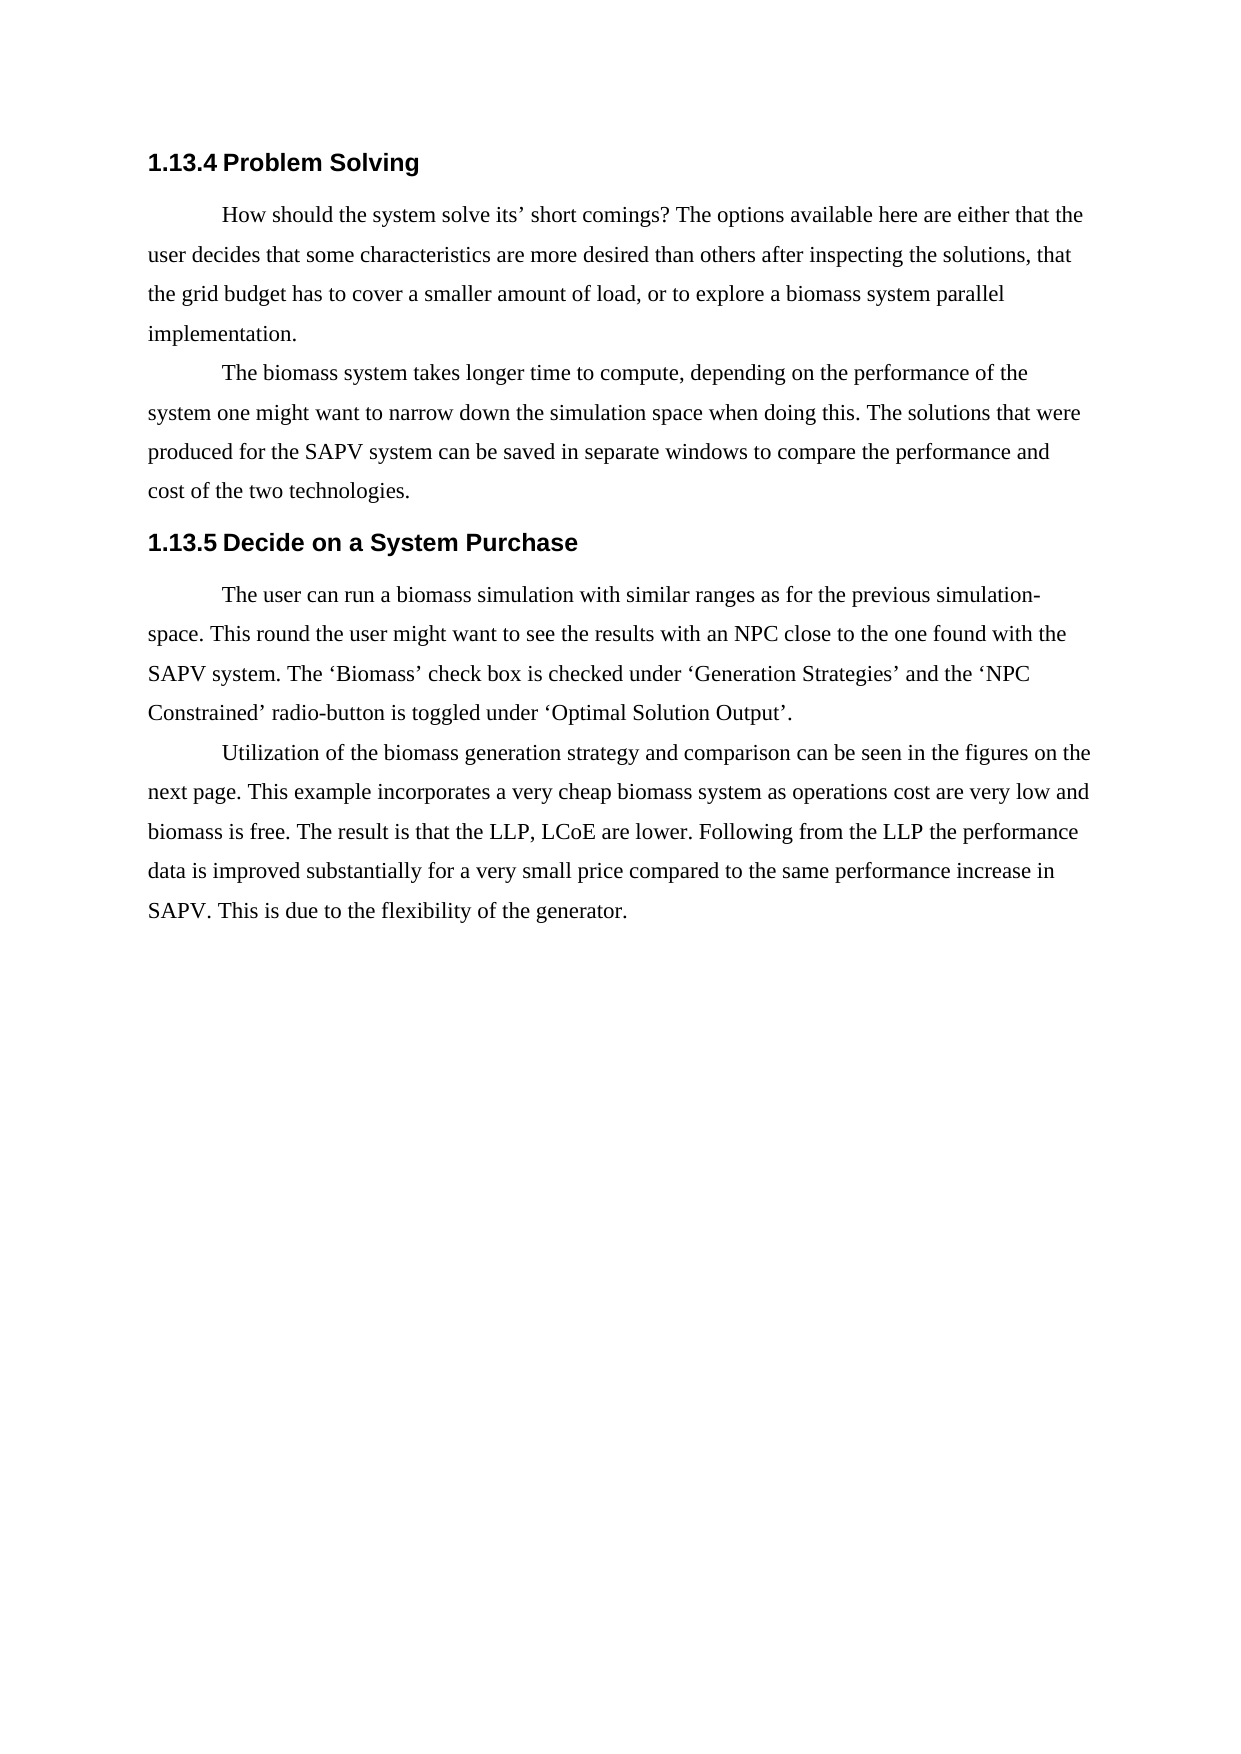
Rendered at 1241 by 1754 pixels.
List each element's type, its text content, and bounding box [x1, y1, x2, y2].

subtitle Problem Solving [148, 148, 1092, 176]
text How should the system solve its’ short comings? The options available here are either that the user decides that some characteristics are more desired than others after inspecting the solutions, that the grid budget has to cover a smaller amount of load, or to explore a biomass system parallel implementation. [148, 201, 1092, 346]
subtitle Decide on a System Purchase [148, 527, 1092, 556]
text The biomass system takes longer time to compute, depending on the performance of the system one might want to narrow down the simulation space when doing this. The solutions that were produced for the SAPV system can be saved in separate windows to compare the performance and cost of the two technologies. [148, 359, 1092, 504]
text The user can run a biomass simulation with similar ranges as for the previous simulation-space. This round the user might want to see the results with an NPC close to the one found with the SAPV system. The ‘Biomass’ check box is checked under ‘Generation Strategies’ and the ‘NPC Constrained’ radio-button is toggled under ‘Optimal Solution Output’. [148, 581, 1092, 726]
text Utilization of the biomass generation strategy and comparison can be seen in the figures on the next page. This example incorporates a very cheap biomass system as operations cost are very low and biomass is free. The result is that the LLP, LCoE are lower. Following from the LLP the performance data is improved substantially for a very small price compared to the same performance increase in SAPV. This is due to the flexibility of the generator. [148, 739, 1092, 923]
